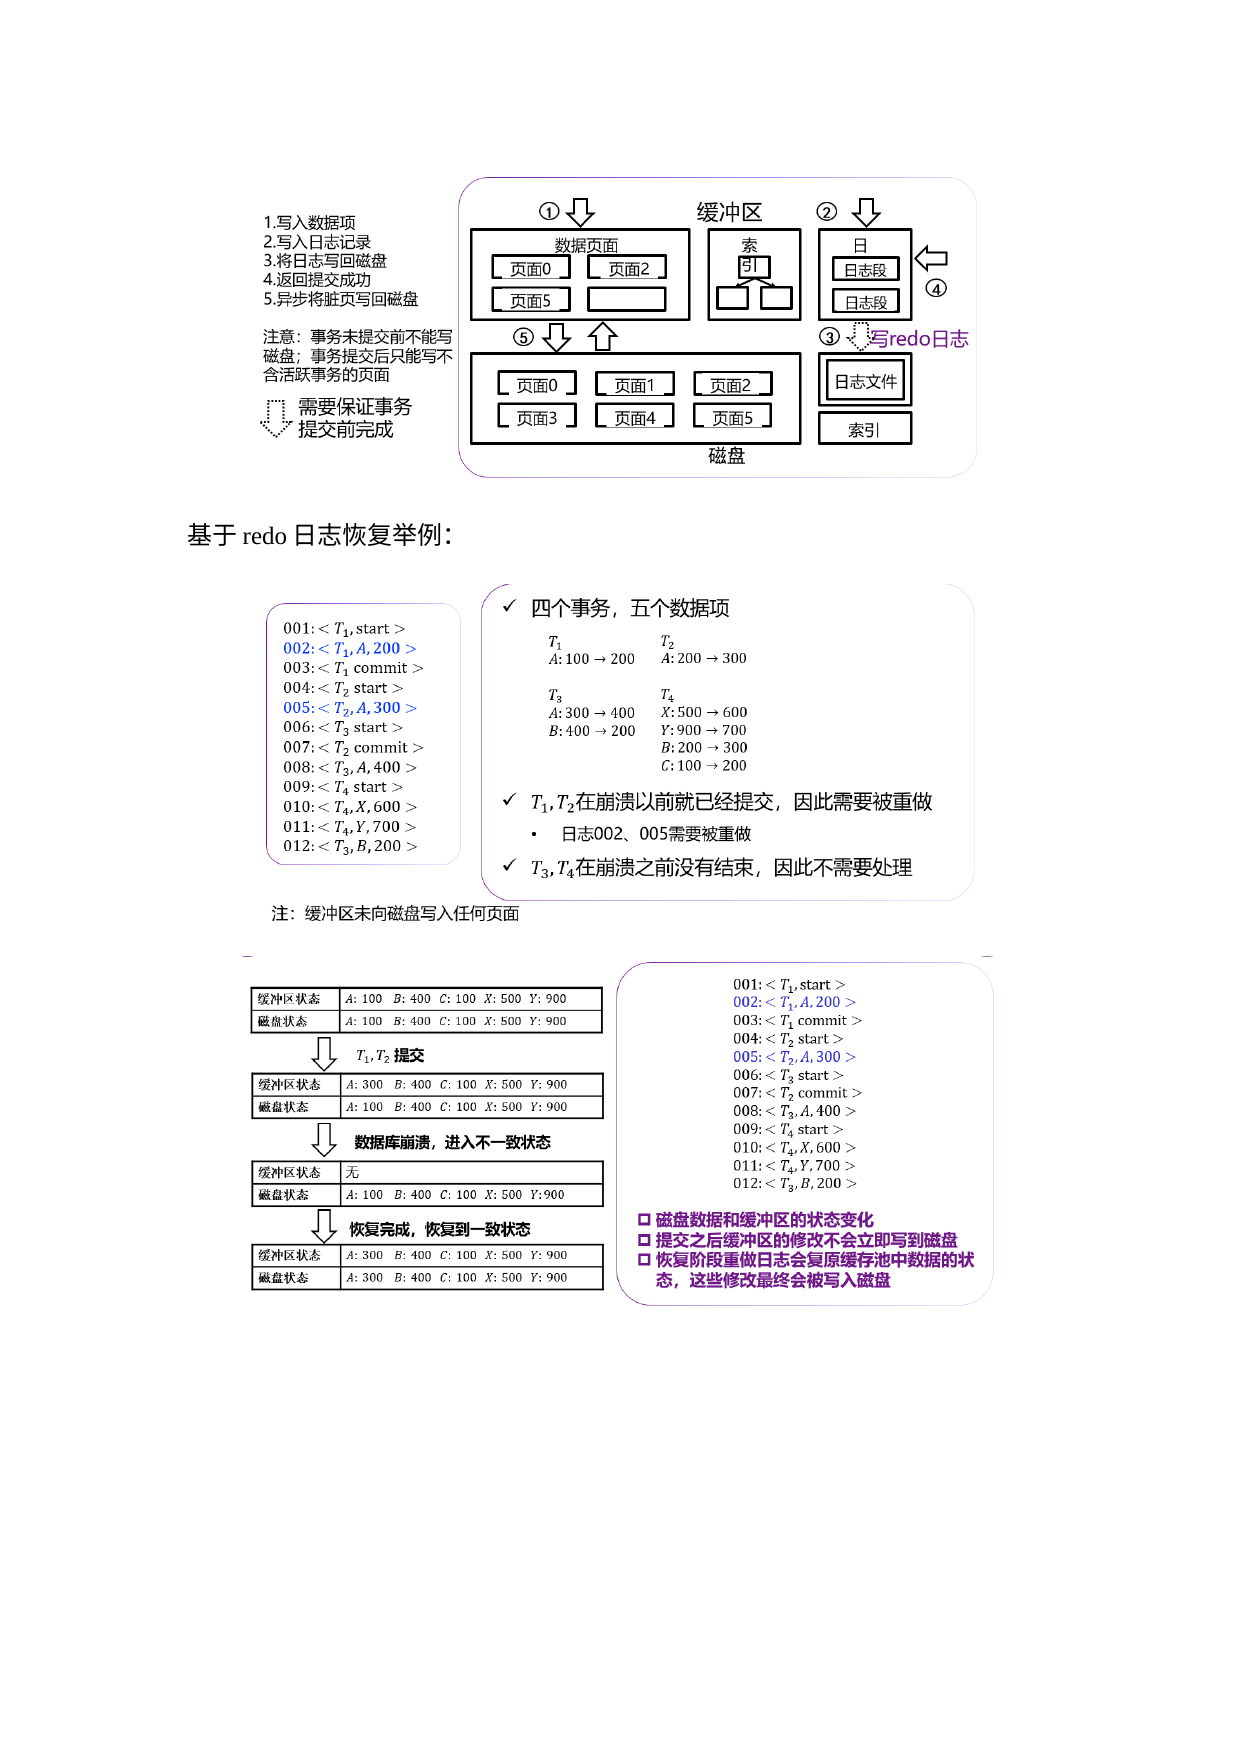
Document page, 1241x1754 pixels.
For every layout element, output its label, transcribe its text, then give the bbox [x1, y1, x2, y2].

picture [242, 956, 999, 1315]
picture [254, 584, 986, 927]
text 基于redo日志恢复举例： [187, 501, 1053, 566]
picture [252, 162, 988, 481]
